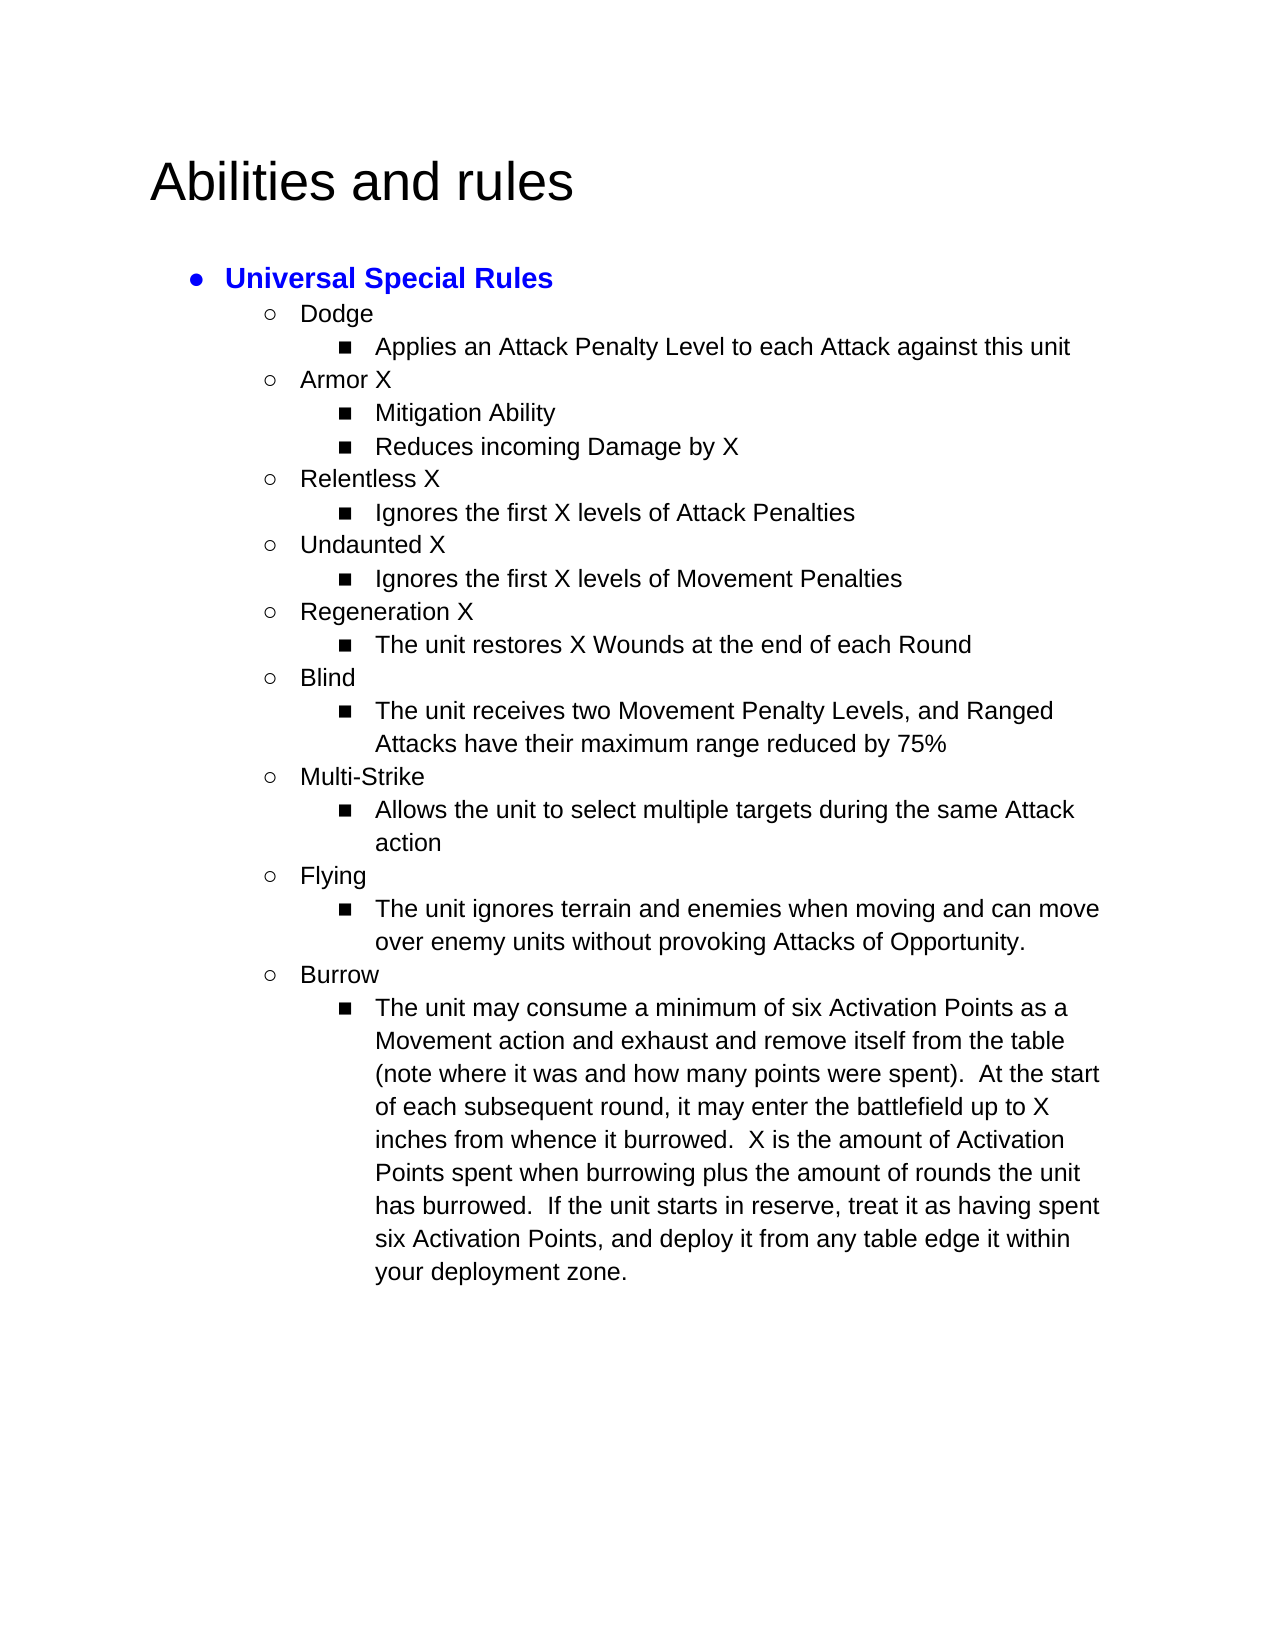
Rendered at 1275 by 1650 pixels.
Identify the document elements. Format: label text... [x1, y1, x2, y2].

list Regeneration X [262, 597, 1125, 625]
list Mitigation Ability [337, 398, 1125, 427]
list Relentless X [262, 464, 1125, 493]
title Abilities and rules [150, 150, 1125, 212]
list Dodge [262, 299, 1125, 328]
list The unit may consume a minimum of six Activation Points as a Movement action and exhaust and remove itself from the table (note where it was and how many points were spent). At the start of each subsequent round, it may enter the battlefield up to X inches from whence it burrowed. X is the amount of Activation Points spent when burrowing plus the amount of rounds the unit has burrowed. If the unit starts in reserve, treat it as having spent six Activation Points, and deploy it from any table edge it within your deployment zone. [337, 993, 1125, 1286]
list The unit receives two Movement Penalty Levels, and Ranged Attacks have their maximum range reduced by 75% [337, 696, 1125, 757]
list Undaunted X [262, 531, 1125, 559]
list The unit restores X Wounds at the end of each Round [337, 629, 1125, 658]
list Flying [262, 861, 1125, 889]
list Multi-Strike [262, 762, 1125, 790]
list Ignores the first X levels of Movement Penalties [337, 563, 1125, 592]
list The unit ignores terrain and enemies when moving and can move over enemy units without provoking Attacks of Opportunity. [337, 894, 1125, 956]
list Ignores the first X levels of Attack Penalties [337, 497, 1125, 526]
list Burrow [262, 960, 1125, 988]
list Blind [262, 663, 1125, 691]
list Universal Special Rules [187, 261, 1125, 294]
list Armor X [262, 365, 1125, 394]
list Applies an Attack Penalty Level to each Attack against this unit [337, 332, 1125, 361]
list Reduces incoming Damage by X [337, 431, 1125, 460]
list Allows the unit to select multiple targets during the same Attack action [337, 795, 1125, 856]
